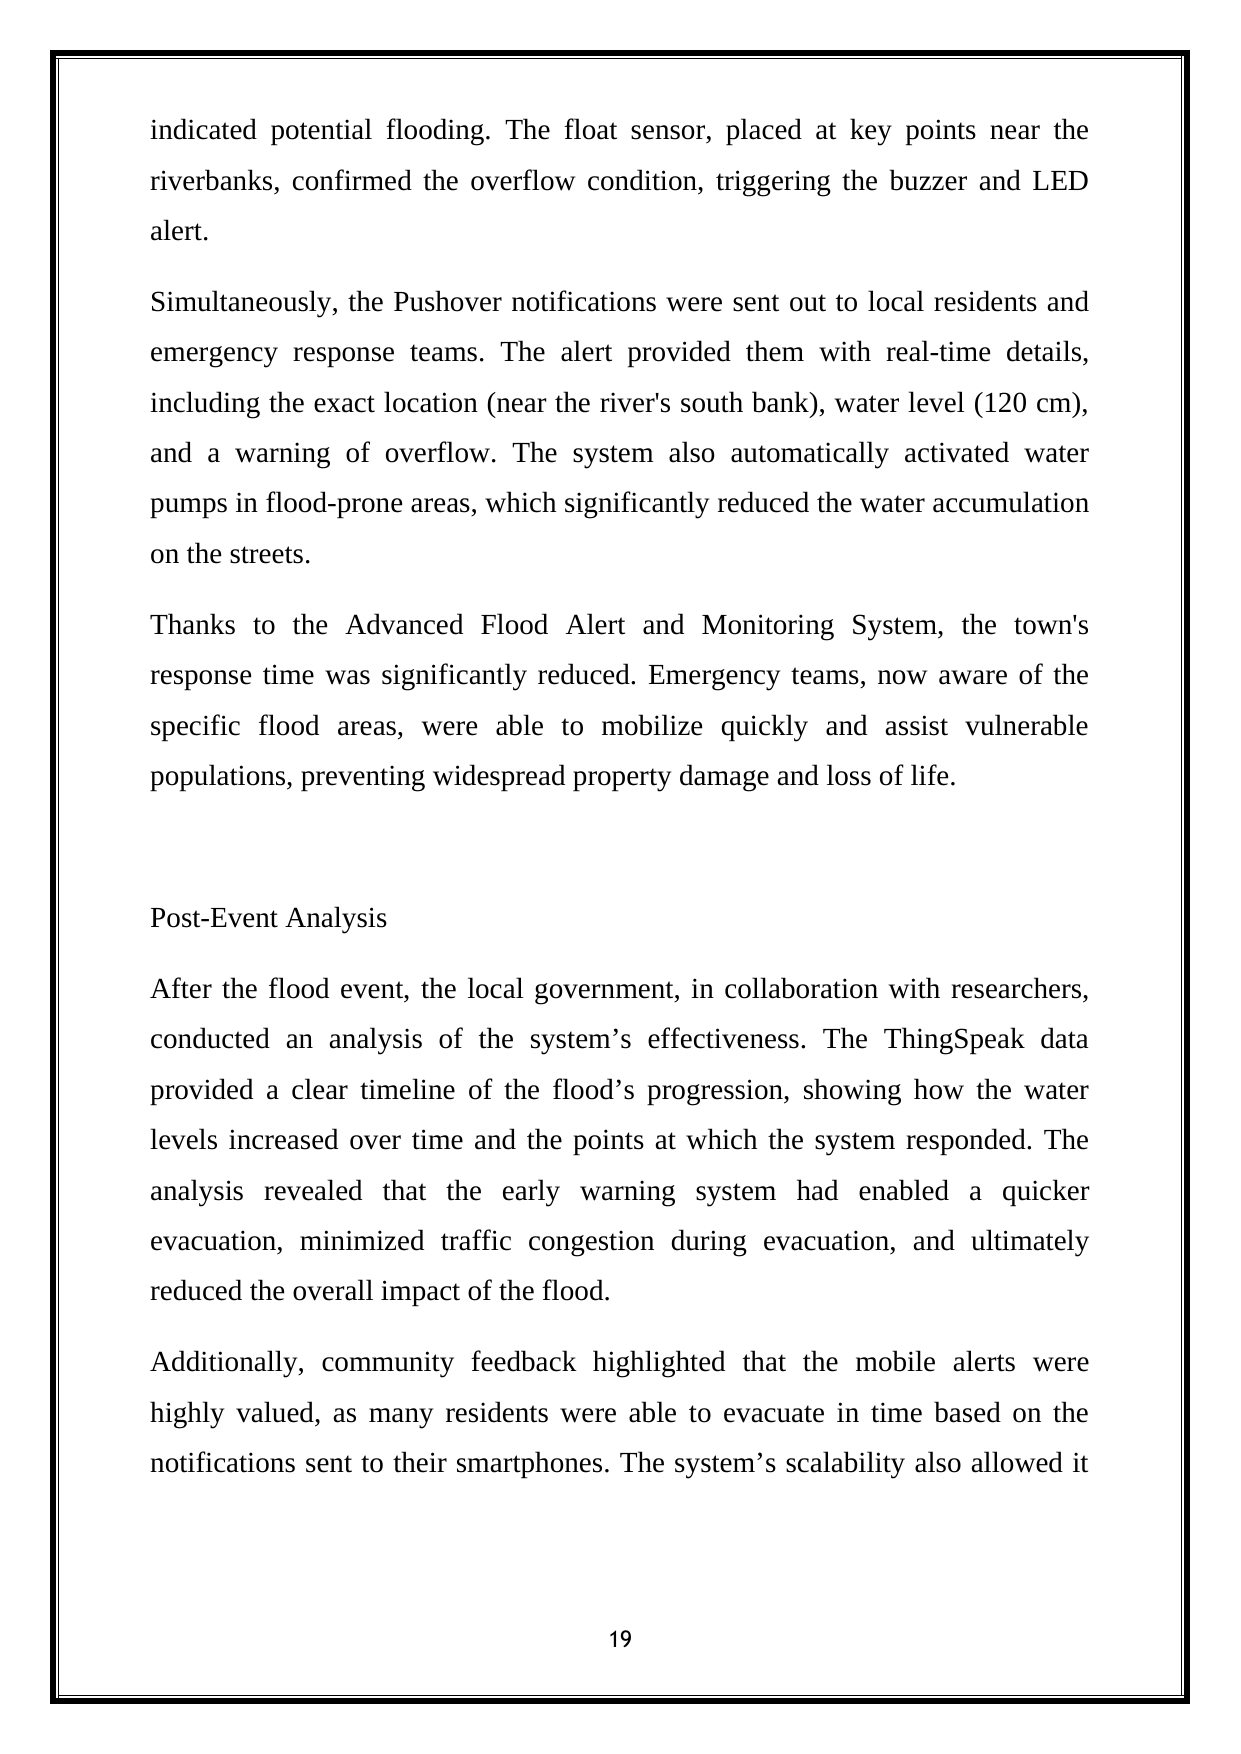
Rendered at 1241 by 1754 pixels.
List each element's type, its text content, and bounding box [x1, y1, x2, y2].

text Simultaneously, the Pushover notifications were sent out to local residents and emergency response teams. The alert provided them with real-time details, including the exact location (near the river's south bank), water level (120 cm), and a warning of overflow. The system also automatically activated water pumps in flood-prone areas, which significantly reduced the water accumulation on the streets. [150, 284, 1090, 569]
text After the flood event, the local government, in collaboration with researchers, conducted an analysis of the system’s effectiveness. The ThingSpeak data provided a clear timeline of the flood’s progression, showing how the water levels increased over time and the points at which the system responded. The analysis revealed that the early warning system had enabled a quicker evacuation, minimized traffic congestion during evacuation, and ultimately reduced the overall impact of the flood. [150, 971, 1090, 1307]
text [150, 112, 1090, 247]
text Post-Event Analysis [150, 900, 1090, 934]
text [150, 1344, 1090, 1478]
text Thanks to the Advanced Flood Alert and Monitoring System, the town's response time was significantly reduced. Emergency teams, now aware of the specific flood areas, were able to mobilize quickly and assist vulnerable populations, preventing widespread property damage and loss of life. [150, 607, 1090, 791]
